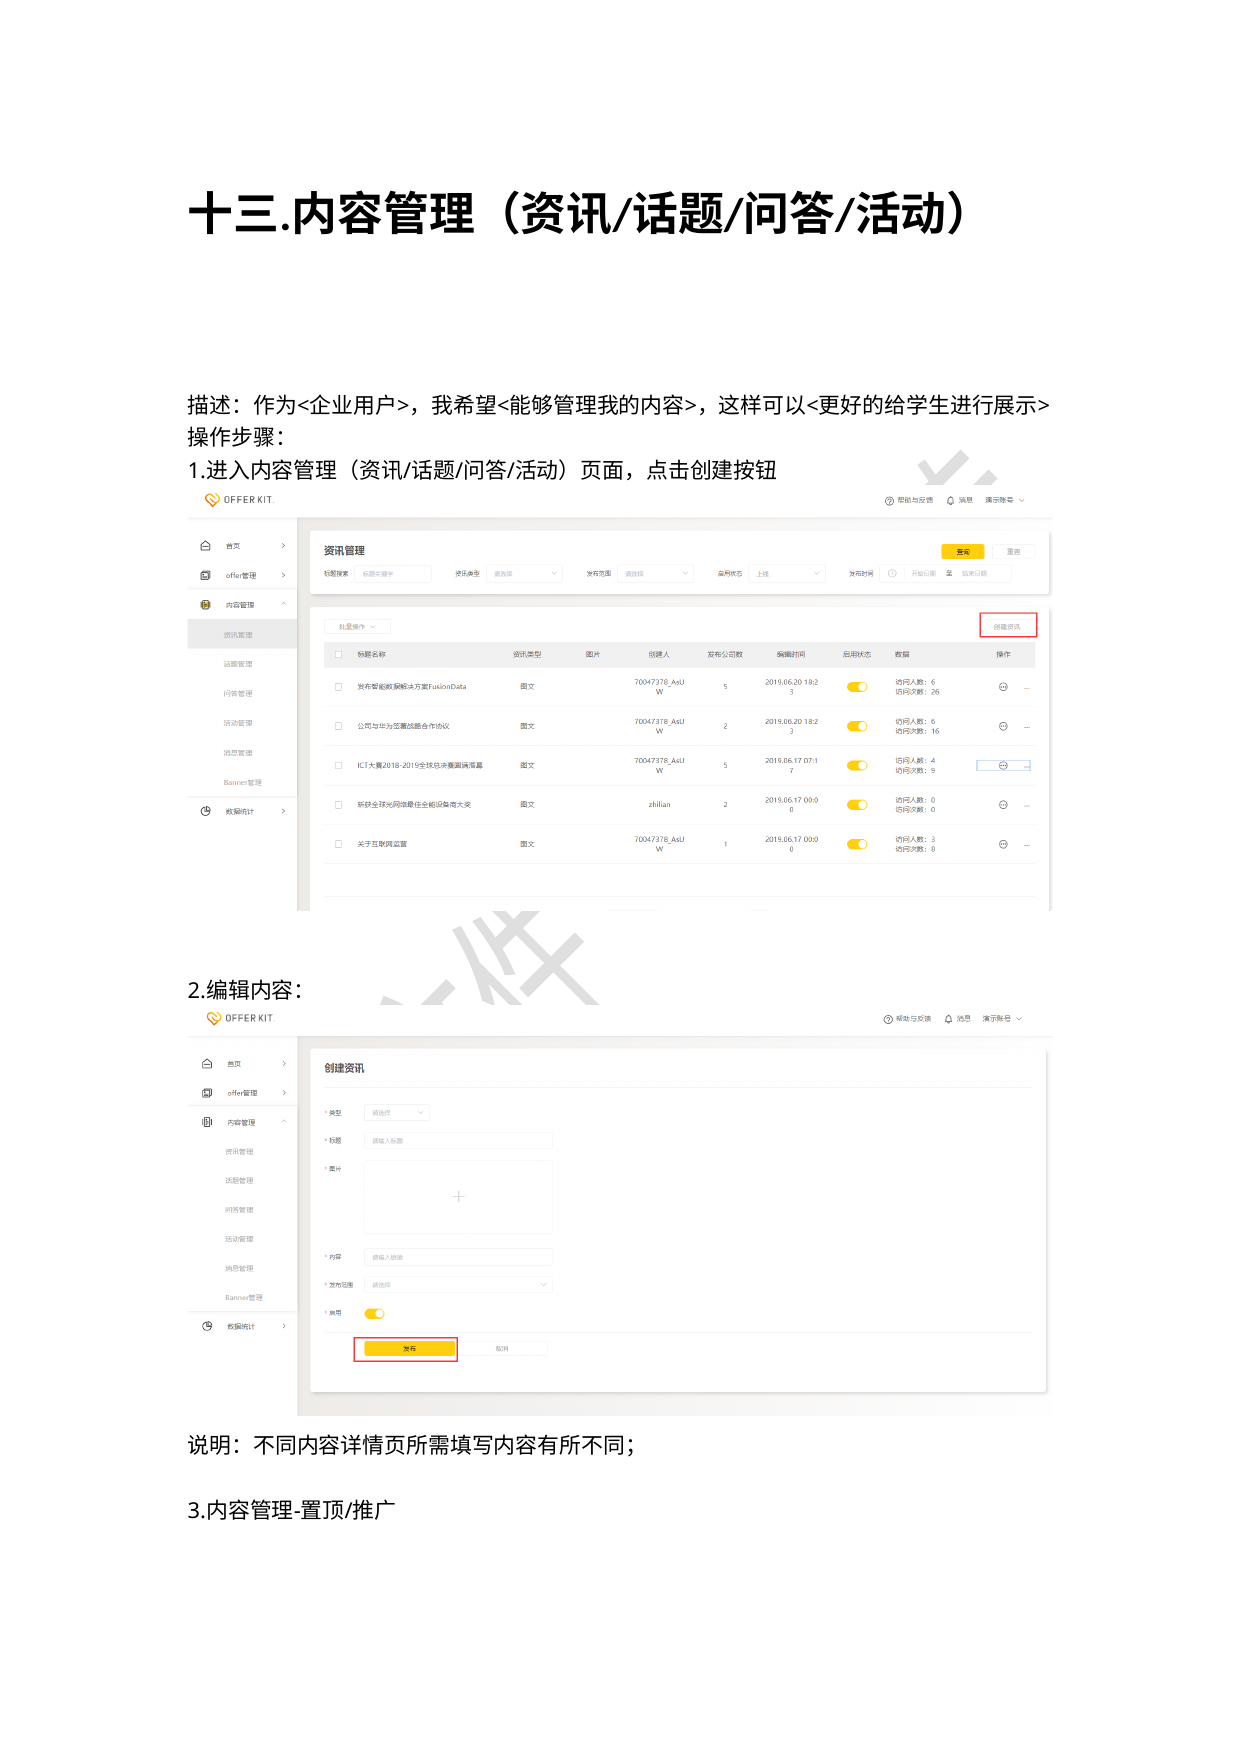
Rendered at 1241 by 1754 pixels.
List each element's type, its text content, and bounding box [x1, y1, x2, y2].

text 1.进入内容管理（资讯/话题/问答/活动）页面，点击创建按钮 [187, 452, 1053, 485]
text 操作步骤： [187, 420, 1053, 452]
text 2.编辑内容： [187, 972, 1053, 1005]
picture [187, 1005, 1053, 1416]
text 说明：不同内容详情页所需填写内容有所不同； [187, 1427, 1053, 1460]
text 3.内容管理-置顶/推广 [187, 1492, 1053, 1525]
text 描述：作为<企业用户>，我希望<能够管理我的内容>，这样可以<更好的给学生进行展示> [187, 387, 1053, 420]
subtitle 十三.内容管理（资讯/话题/问答/活动） [187, 162, 1053, 259]
picture [187, 485, 1053, 911]
